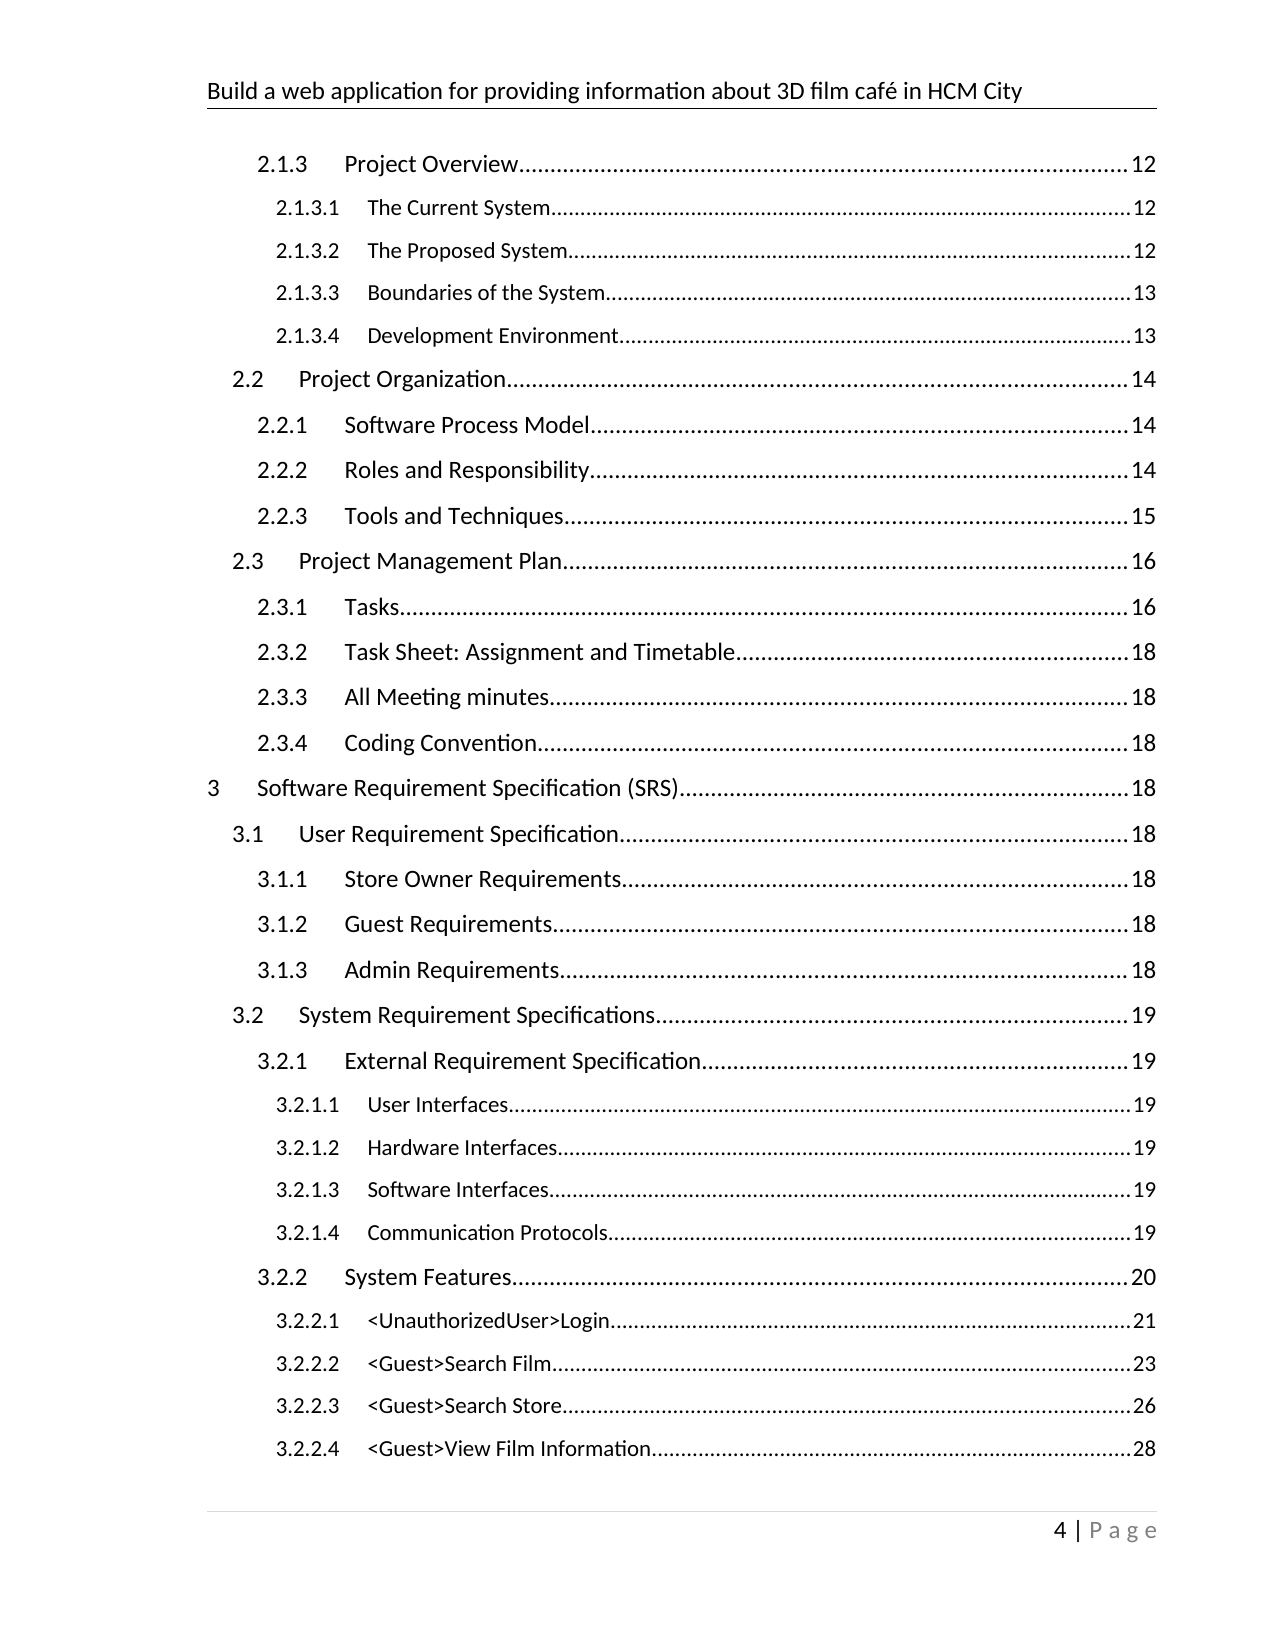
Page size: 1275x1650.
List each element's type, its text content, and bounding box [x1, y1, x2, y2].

text 3.2.1 External Requirement Specification 19 [257, 1045, 1157, 1075]
text 2.2.3 Tools and Techniques 15 [257, 500, 1157, 530]
text 3.1.1 Store Owner Requirements 18 [257, 863, 1157, 894]
text 3.2.2.3 <Guest>Search Store 26 [276, 1391, 1157, 1419]
text 2.2.2 Roles and Responsibility 14 [257, 454, 1157, 485]
text 2.3.2 Task Sheet: Assignment and Timetable 18 [257, 636, 1157, 667]
text 3.2.2.1 <UnauthorizedUser>Login 21 [276, 1306, 1157, 1334]
text 3.1 User Requirement Specification 18 [232, 818, 1157, 848]
text 2.3.1 Tasks 16 [257, 591, 1157, 621]
text 3.1.3 Admin Requirements 18 [257, 954, 1157, 984]
text 3.2.2.4 <Guest>View Film Information 28 [276, 1434, 1157, 1462]
text 3.2.1.4 Communication Protocols 19 [276, 1218, 1157, 1246]
text 3.2.2 System Features 20 [257, 1261, 1157, 1291]
text 2.2 Project Organization 14 [232, 363, 1157, 394]
text 2.1.3.3 Boundaries of the System 13 [276, 278, 1157, 306]
text 3.2.1.3 Software Interfaces 19 [276, 1175, 1157, 1203]
text 3 Software Requirement Specification (SRS) 18 [207, 772, 1157, 803]
text 3.2.1.1 User Interfaces 19 [276, 1090, 1157, 1118]
text 3.2.1.2 Hardware Interfaces 19 [276, 1133, 1157, 1161]
text 2.1.3.4 Development Environment 13 [276, 321, 1157, 349]
text 3.1.2 Guest Requirements 18 [257, 908, 1157, 939]
text 3.2.2.2 <Guest>Search Film 23 [276, 1349, 1157, 1377]
text 2.1.3 Project Overview 12 [257, 148, 1157, 178]
text 2.1.3.1 The Current System 12 [276, 193, 1157, 221]
text 2.1.3.2 The Proposed System 12 [276, 236, 1157, 264]
text 2.3.3 All Meeting minutes 18 [257, 681, 1157, 712]
text 3.2 System Requirement Specifications 19 [232, 999, 1157, 1030]
text 2.2.1 Software Process Model 14 [257, 409, 1157, 439]
text 2.3 Project Management Plan 16 [232, 545, 1157, 576]
text 2.3.4 Coding Convention 18 [257, 727, 1157, 757]
